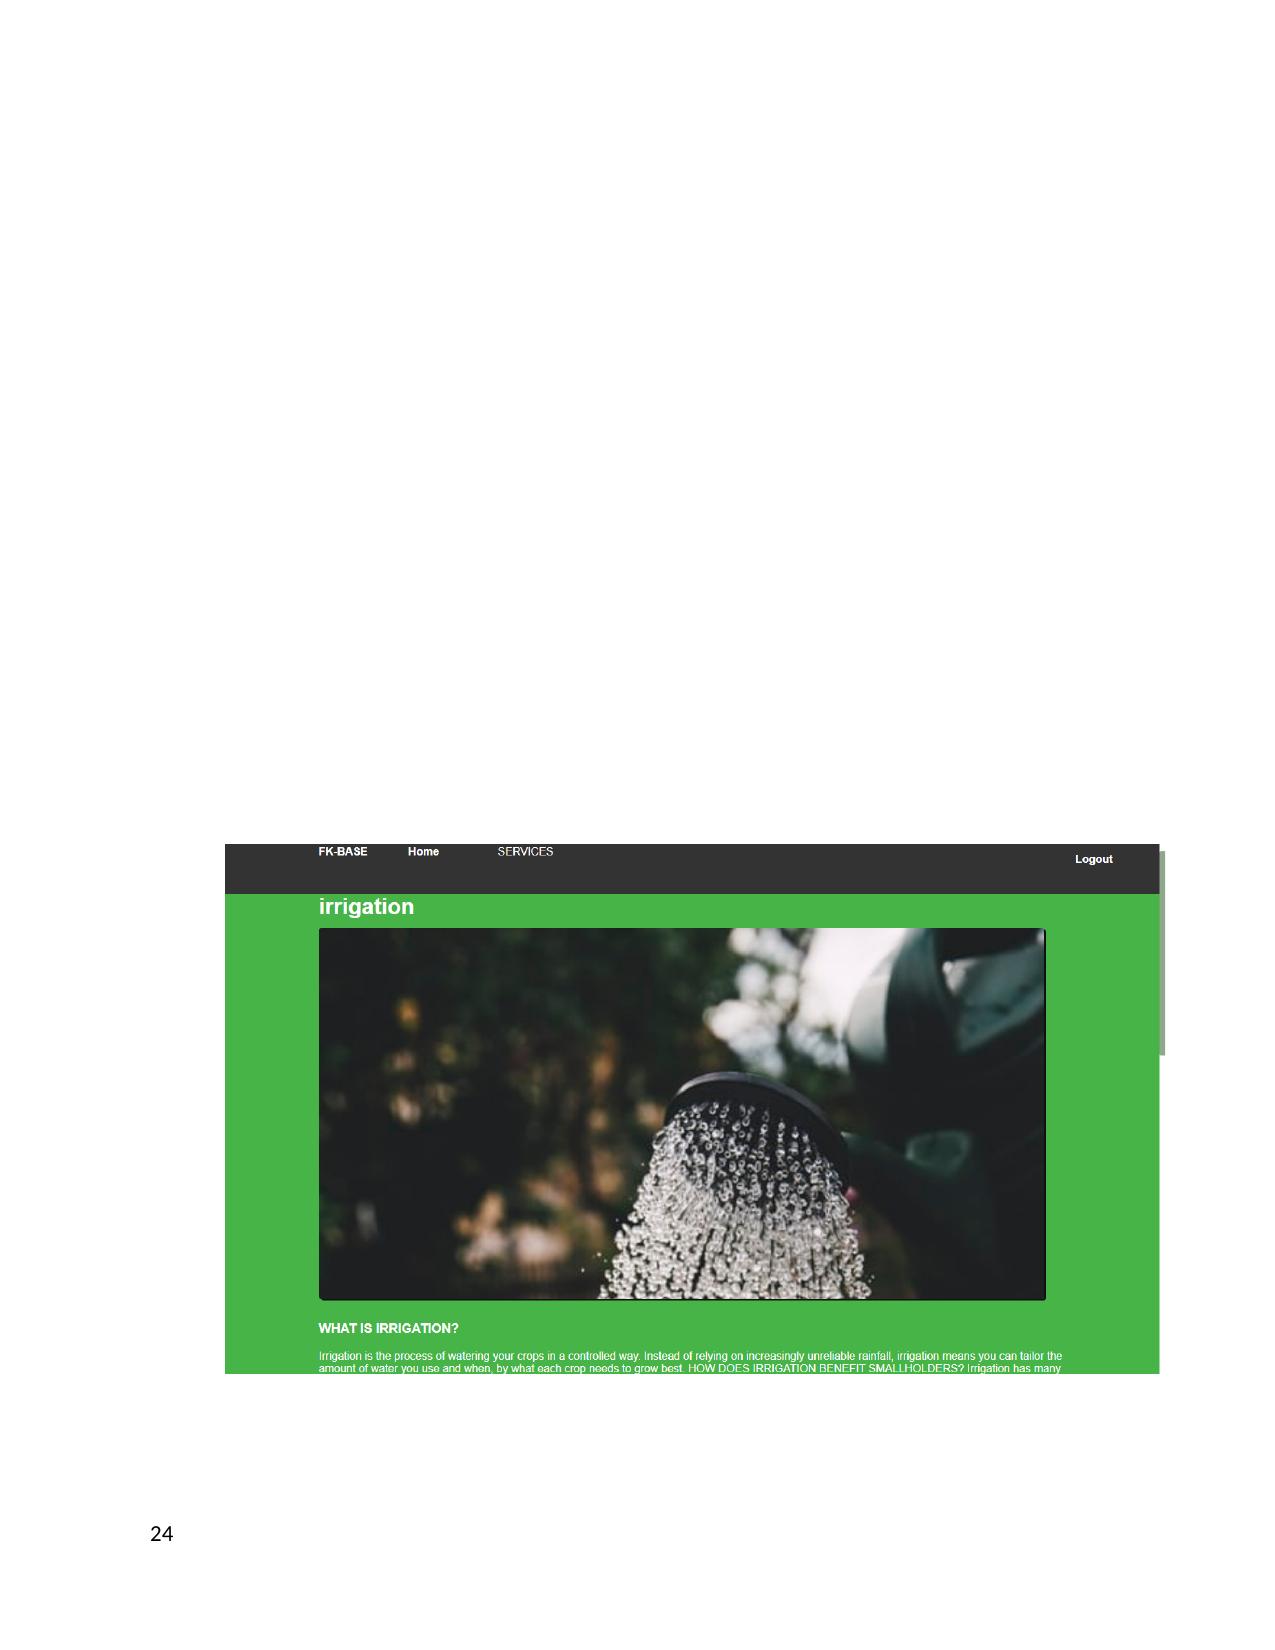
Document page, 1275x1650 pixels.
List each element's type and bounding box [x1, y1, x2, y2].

picture [225, 844, 1166, 1374]
